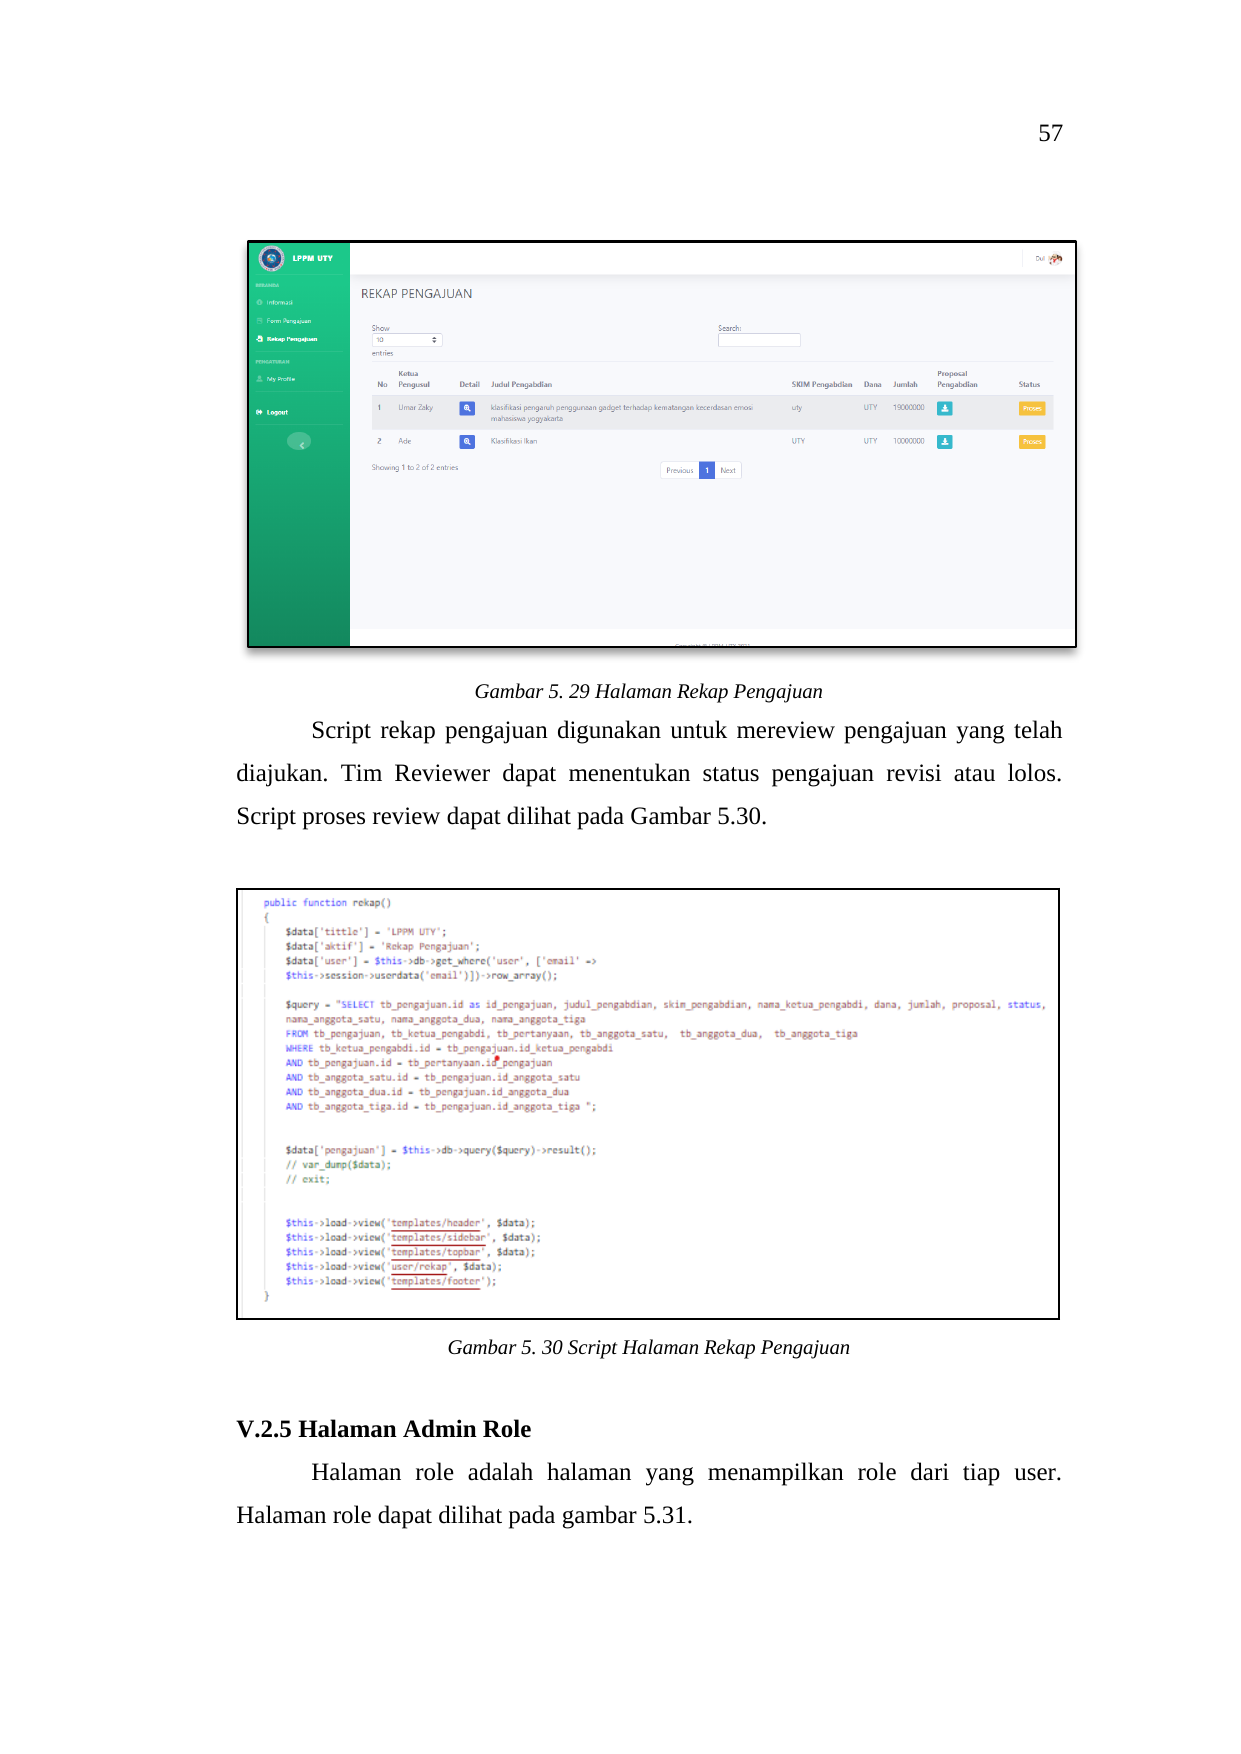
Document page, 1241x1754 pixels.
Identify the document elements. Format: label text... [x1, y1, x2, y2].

text Halaman role adalah halaman yang menampilkan role dari tiap user. Halaman role dapat dilihat pada gambar 5.31. [236, 1457, 1063, 1529]
text Script rekap pengajuan digunakan untuk mereview pengajuan yang telah diajukan. Tim Reviewer dapat menentukan status pengajuan revisi atau lolos. Script proses review dapat dilihat pada Gambar 5.30. [236, 715, 1063, 830]
picture [249, 243, 1075, 646]
picture [238, 890, 1058, 1318]
text Gambar 5. 30 Script Halaman Rekap Pengajuan [236, 1334, 1063, 1359]
subtitle Halaman Admin Role [236, 1414, 1063, 1442]
text Gambar 5. 29 Halaman Rekap Pengajuan [236, 679, 1063, 703]
